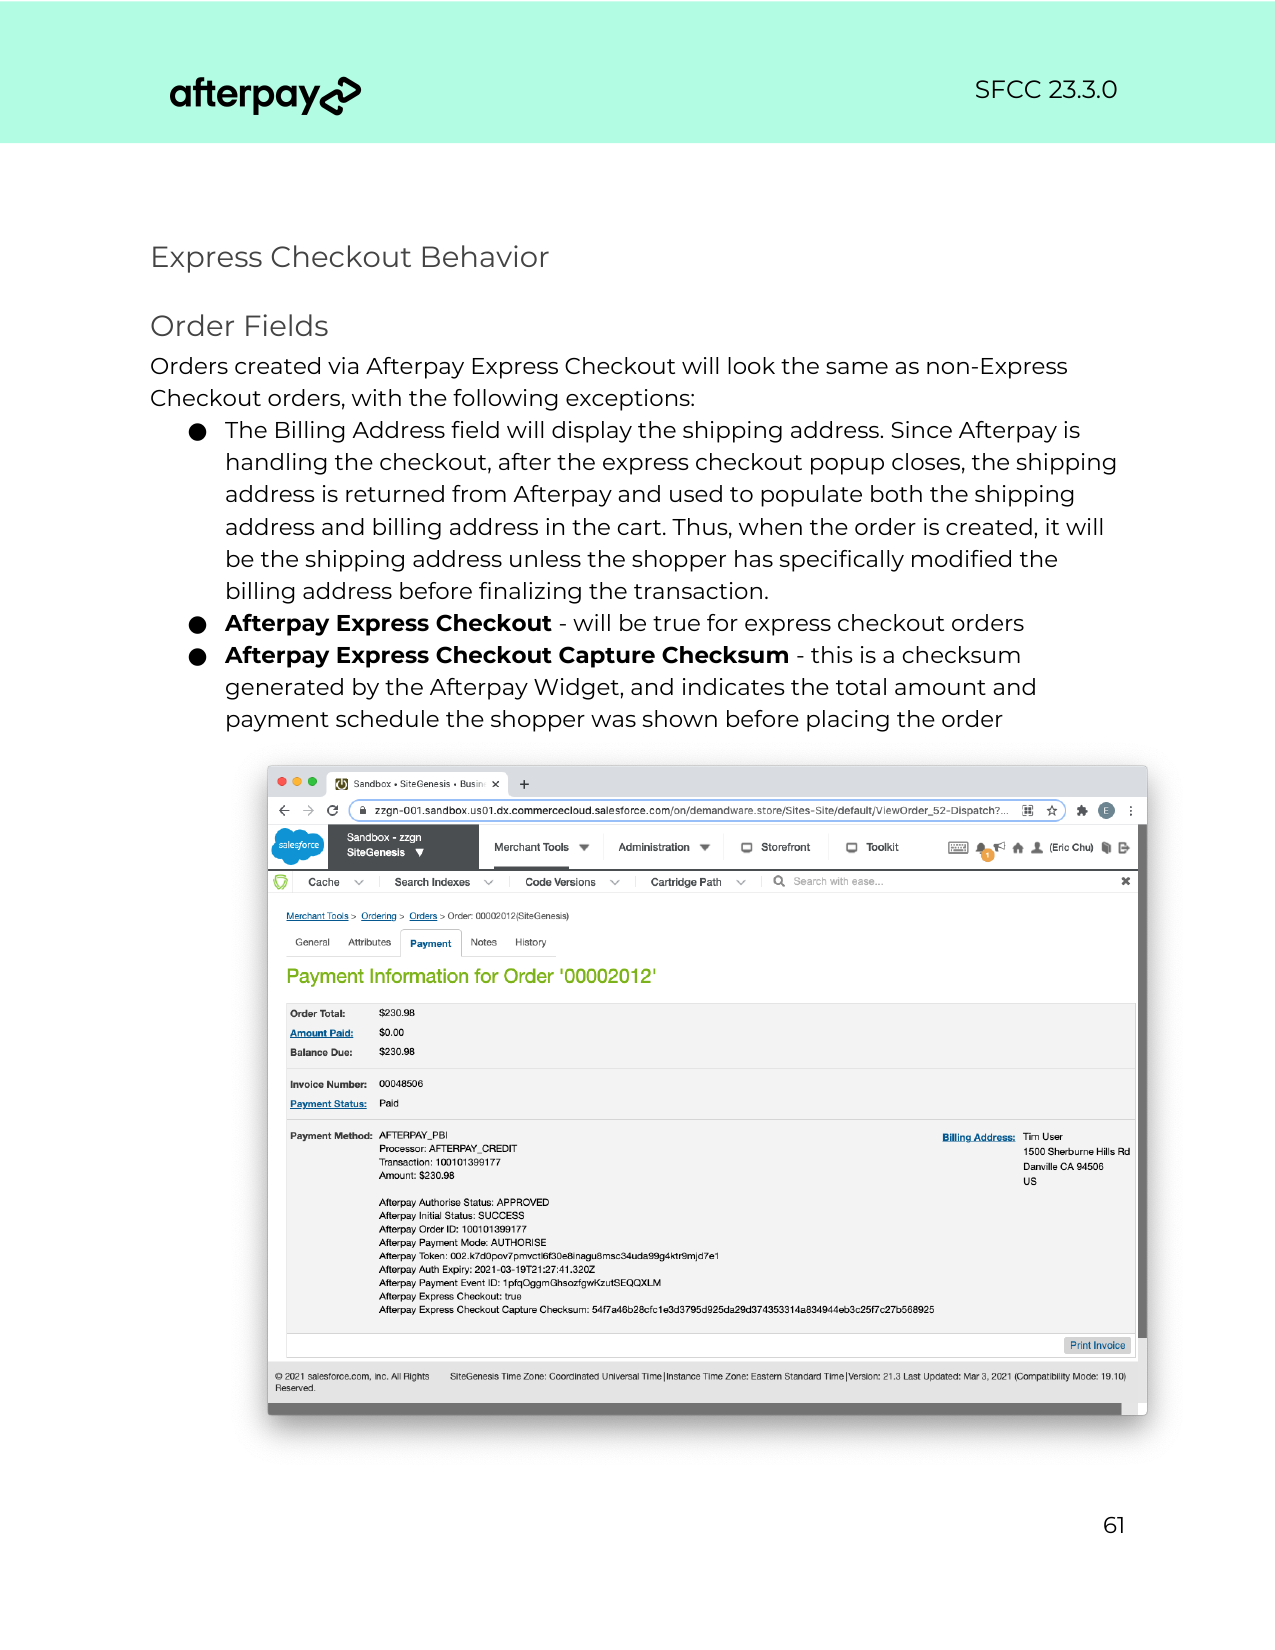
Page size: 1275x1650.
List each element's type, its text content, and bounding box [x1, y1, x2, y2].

list The Billing Address field will display the shipping address. Since Afterpay is handling the checkout, after the express checkout popup closes, the shipping address is returned from Afterpay and used to populate both the shipping address and billing address in the cart. Thus, when the order is created, it will be the shipping address unless the shopper has specifically modified the billing address before finalizing the transaction. [187, 416, 1125, 605]
subtitle Order Fields [150, 308, 1125, 344]
subtitle Express Checkout Behavior [150, 239, 1125, 275]
picture [225, 737, 1189, 1470]
picture [134, 48, 397, 144]
text Orders created via Afterpay Express Checkout will look the same as non-Express Checkout orders, with the following exceptions: [150, 352, 1125, 412]
list Afterpay Express Checkout - will be true for express checkout orders [187, 609, 1125, 637]
